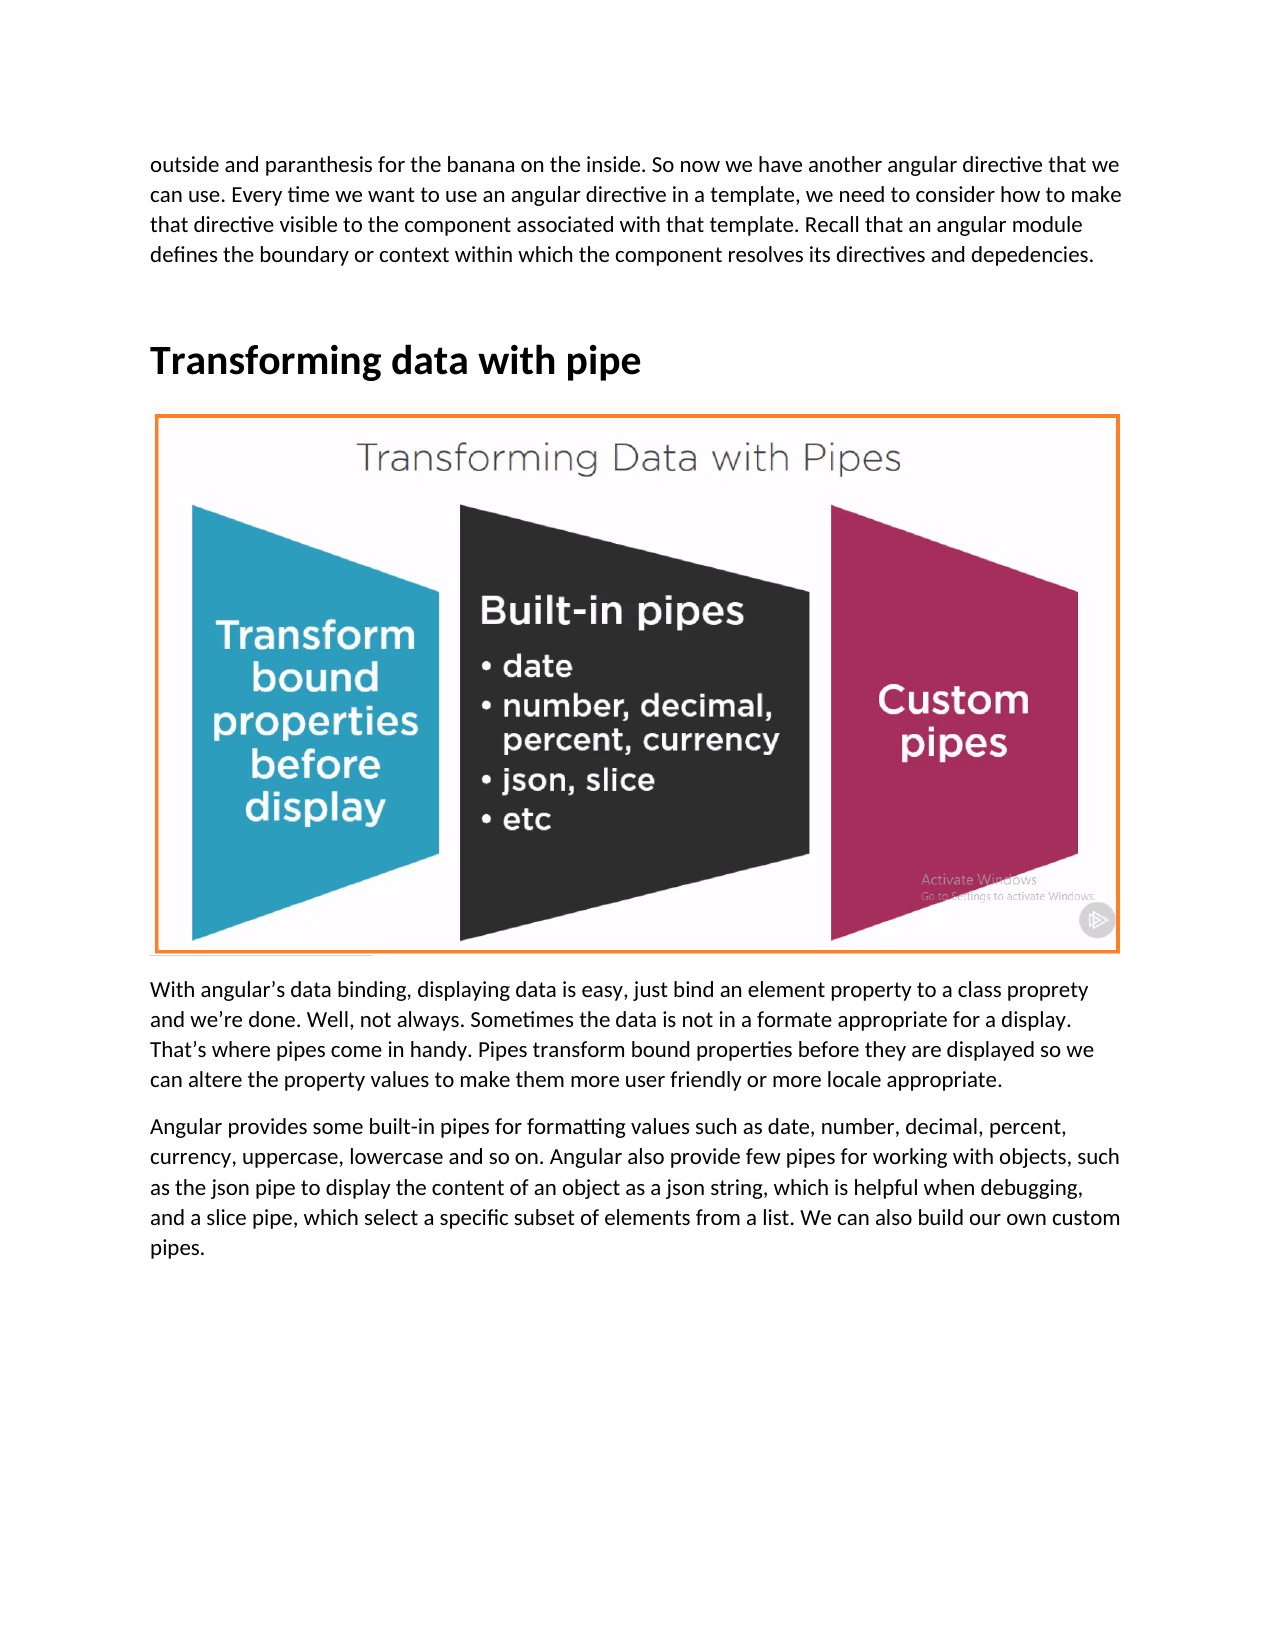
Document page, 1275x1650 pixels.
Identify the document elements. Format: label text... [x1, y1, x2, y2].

text With angular’s data binding, displaying data is easy, just bind an element property to a class proprety and we’re done. Well, not always. Sometimes the data is not in a formate appropriate for a display. That’s where pipes come in handy. Pipes transform bound properties before they are displayed so we can altere the property values to make them more user friendly or more locale appropriate. [150, 975, 1125, 1093]
picture [150, 406, 1124, 956]
text Angular provides some built-in pipes for formatting values such as date, number, decimal, percent, currency, uppercase, lowercase and so on. Angular also provide few pipes for working with objects, such as the json pipe to display the content of an object as a json string, which is helpful when debugging, and a slice pipe, which select a specific subset of elements from a list. We can also build our own custom pipes. [150, 1112, 1125, 1261]
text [150, 150, 1125, 269]
text Transforming data with pipe [150, 334, 1125, 385]
